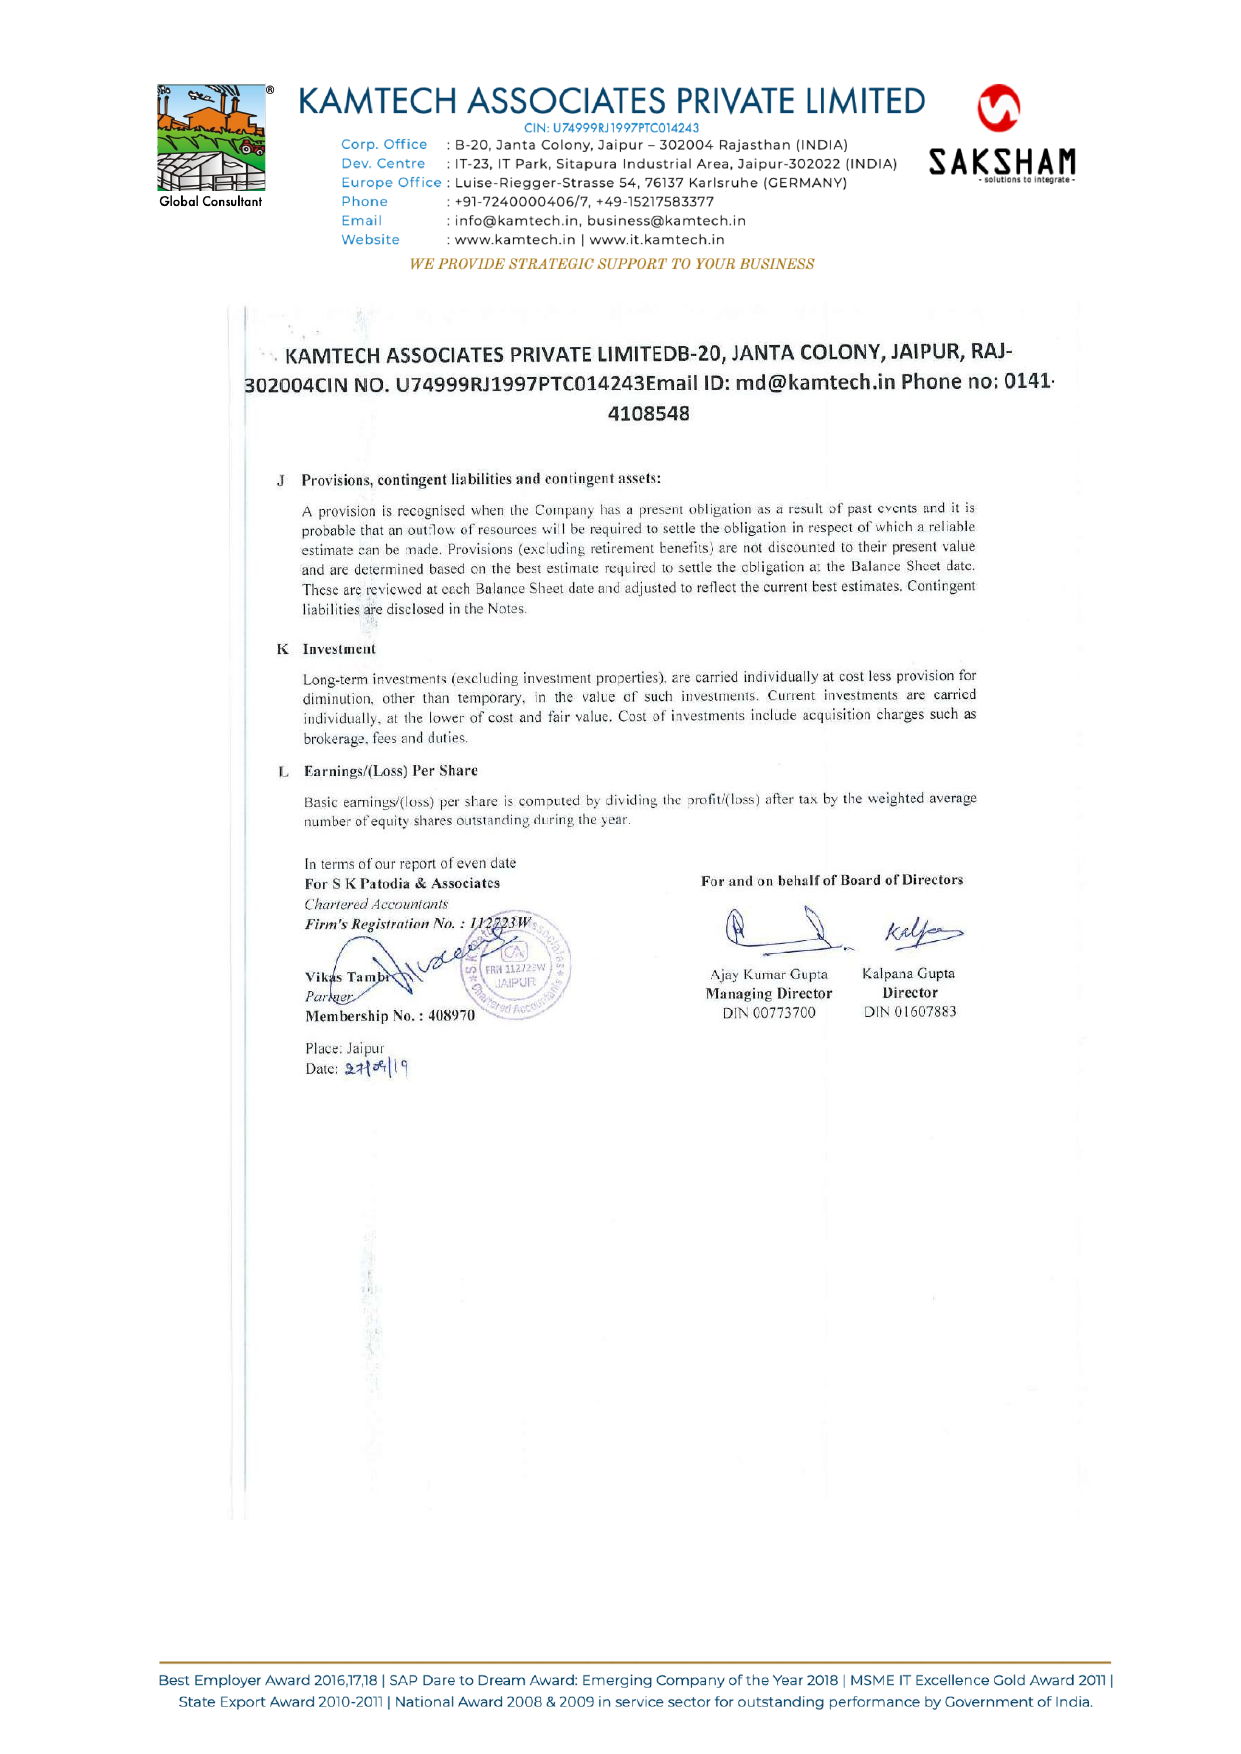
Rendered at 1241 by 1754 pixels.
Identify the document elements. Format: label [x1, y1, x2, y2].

picture [150, 1651, 1144, 1717]
picture [187, 302, 1128, 1520]
picture [150, 73, 1091, 274]
